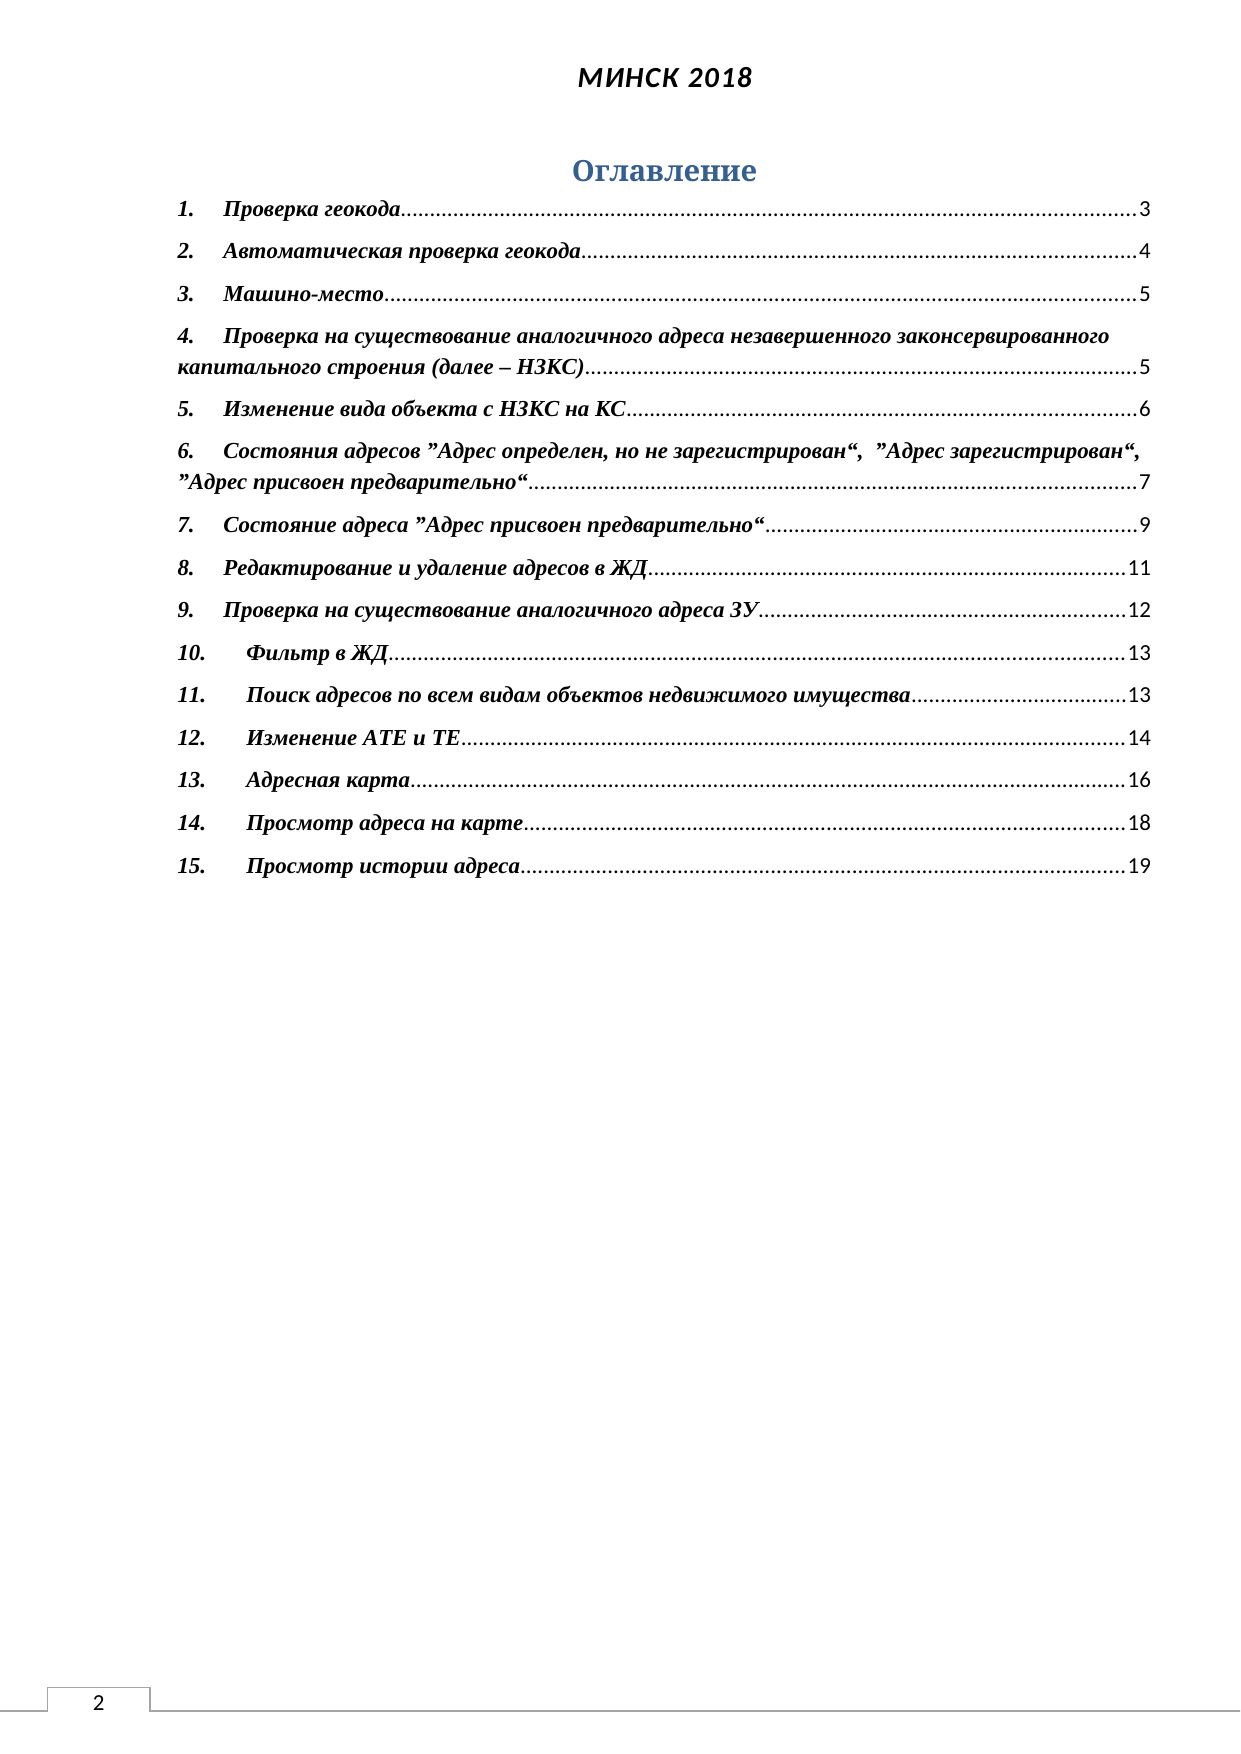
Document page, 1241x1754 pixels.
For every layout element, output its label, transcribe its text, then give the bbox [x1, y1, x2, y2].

text МИНСК 2018 [177, 59, 1152, 95]
